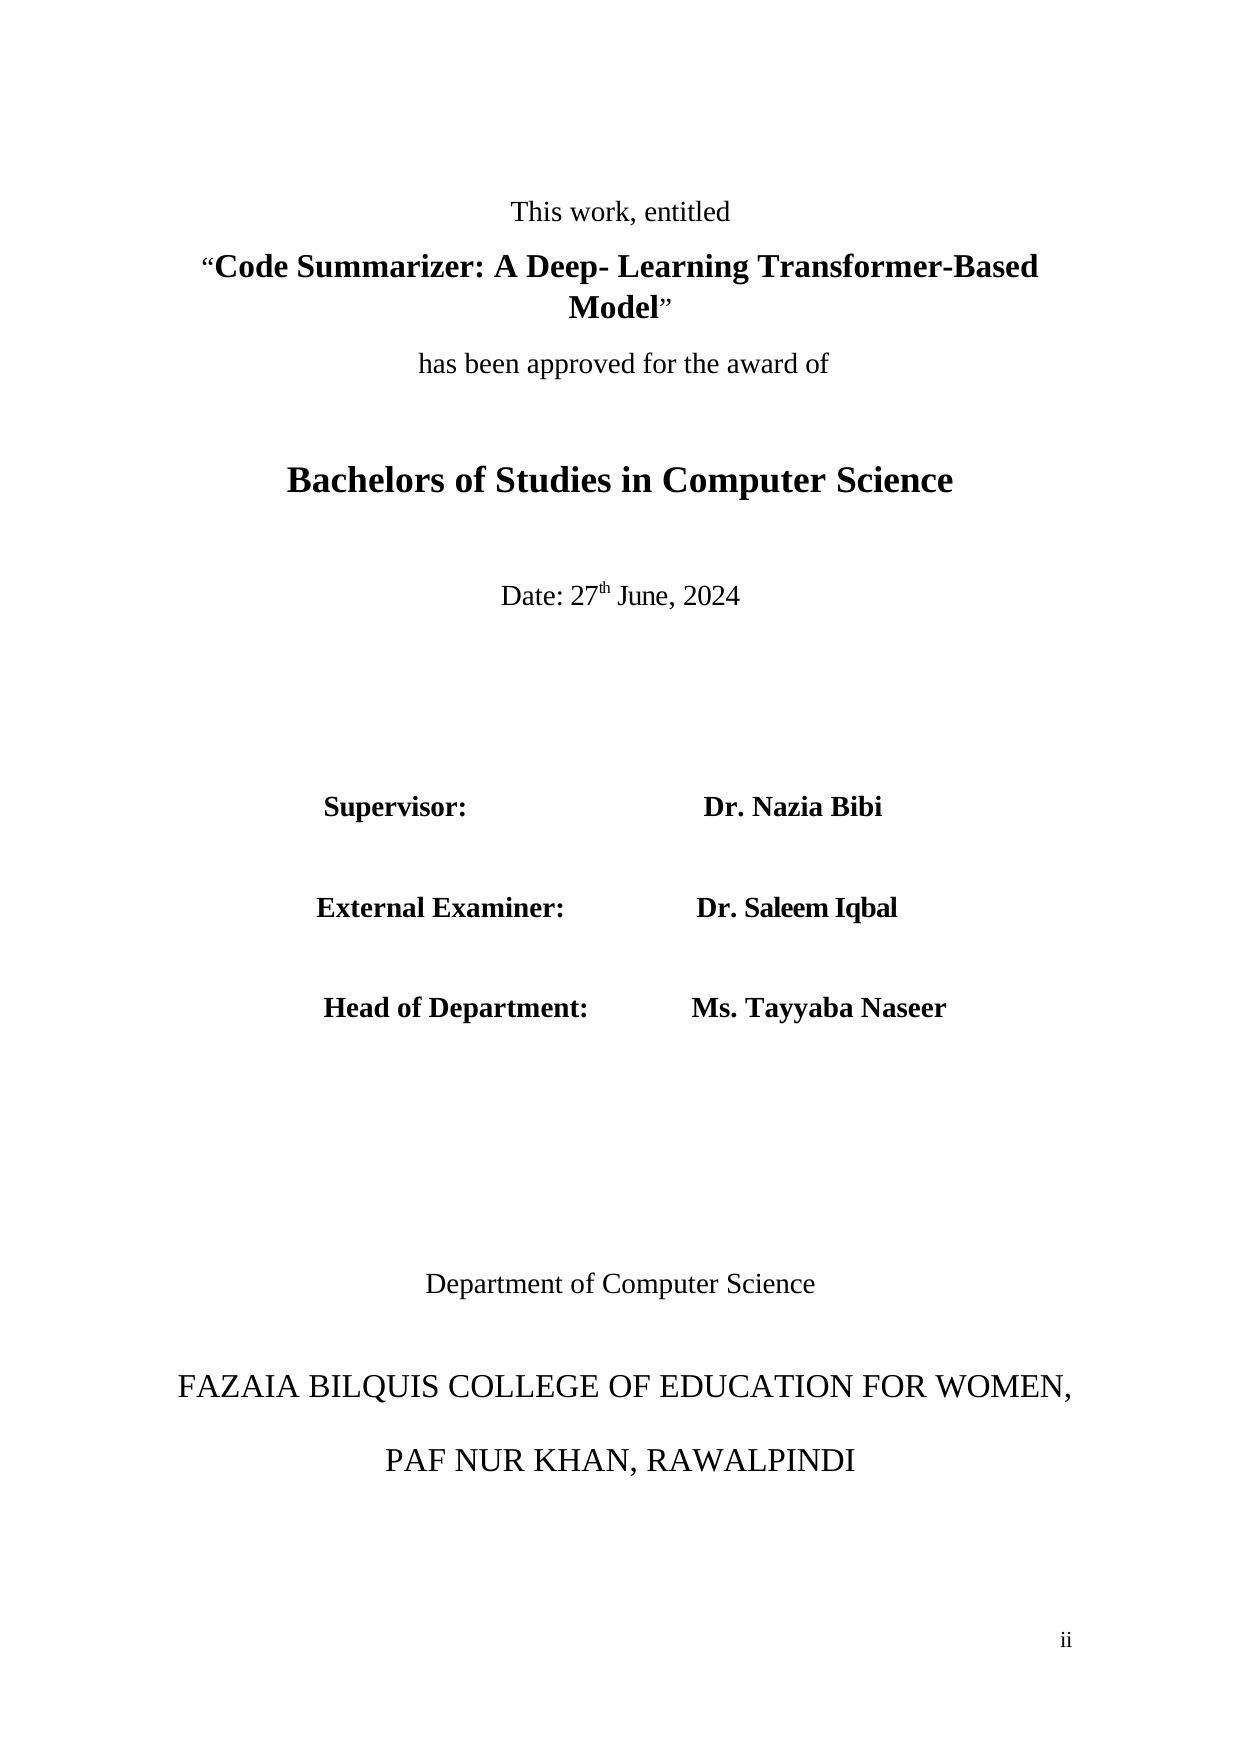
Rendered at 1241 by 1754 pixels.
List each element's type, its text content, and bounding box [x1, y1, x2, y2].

text has been approved for the award of [155, 346, 1093, 379]
subtitle Supervisor: Dr. Nazia Bibi External Examiner: Dr. Saleem Iqbal [316, 789, 987, 923]
text This work, entitled [135, 194, 1105, 227]
text Date: 27th June, 2024 [135, 578, 1105, 612]
text PAF NUR KHAN, RAWALPINDI [135, 1441, 1105, 1479]
text Department of Computer Science [135, 1266, 1105, 1300]
subtitle Head of Department: Ms. Tayyaba Naseer [316, 991, 987, 1024]
text FAZAIA BILQUIS COLLEGE OF EDUCATION FOR WOMEN, [155, 1367, 1095, 1405]
title Bachelors of Studies in Computer Science [135, 457, 1105, 500]
subtitle “Code Summarizer: A Deep- Learning Transformer-Based Model” [169, 246, 1071, 326]
